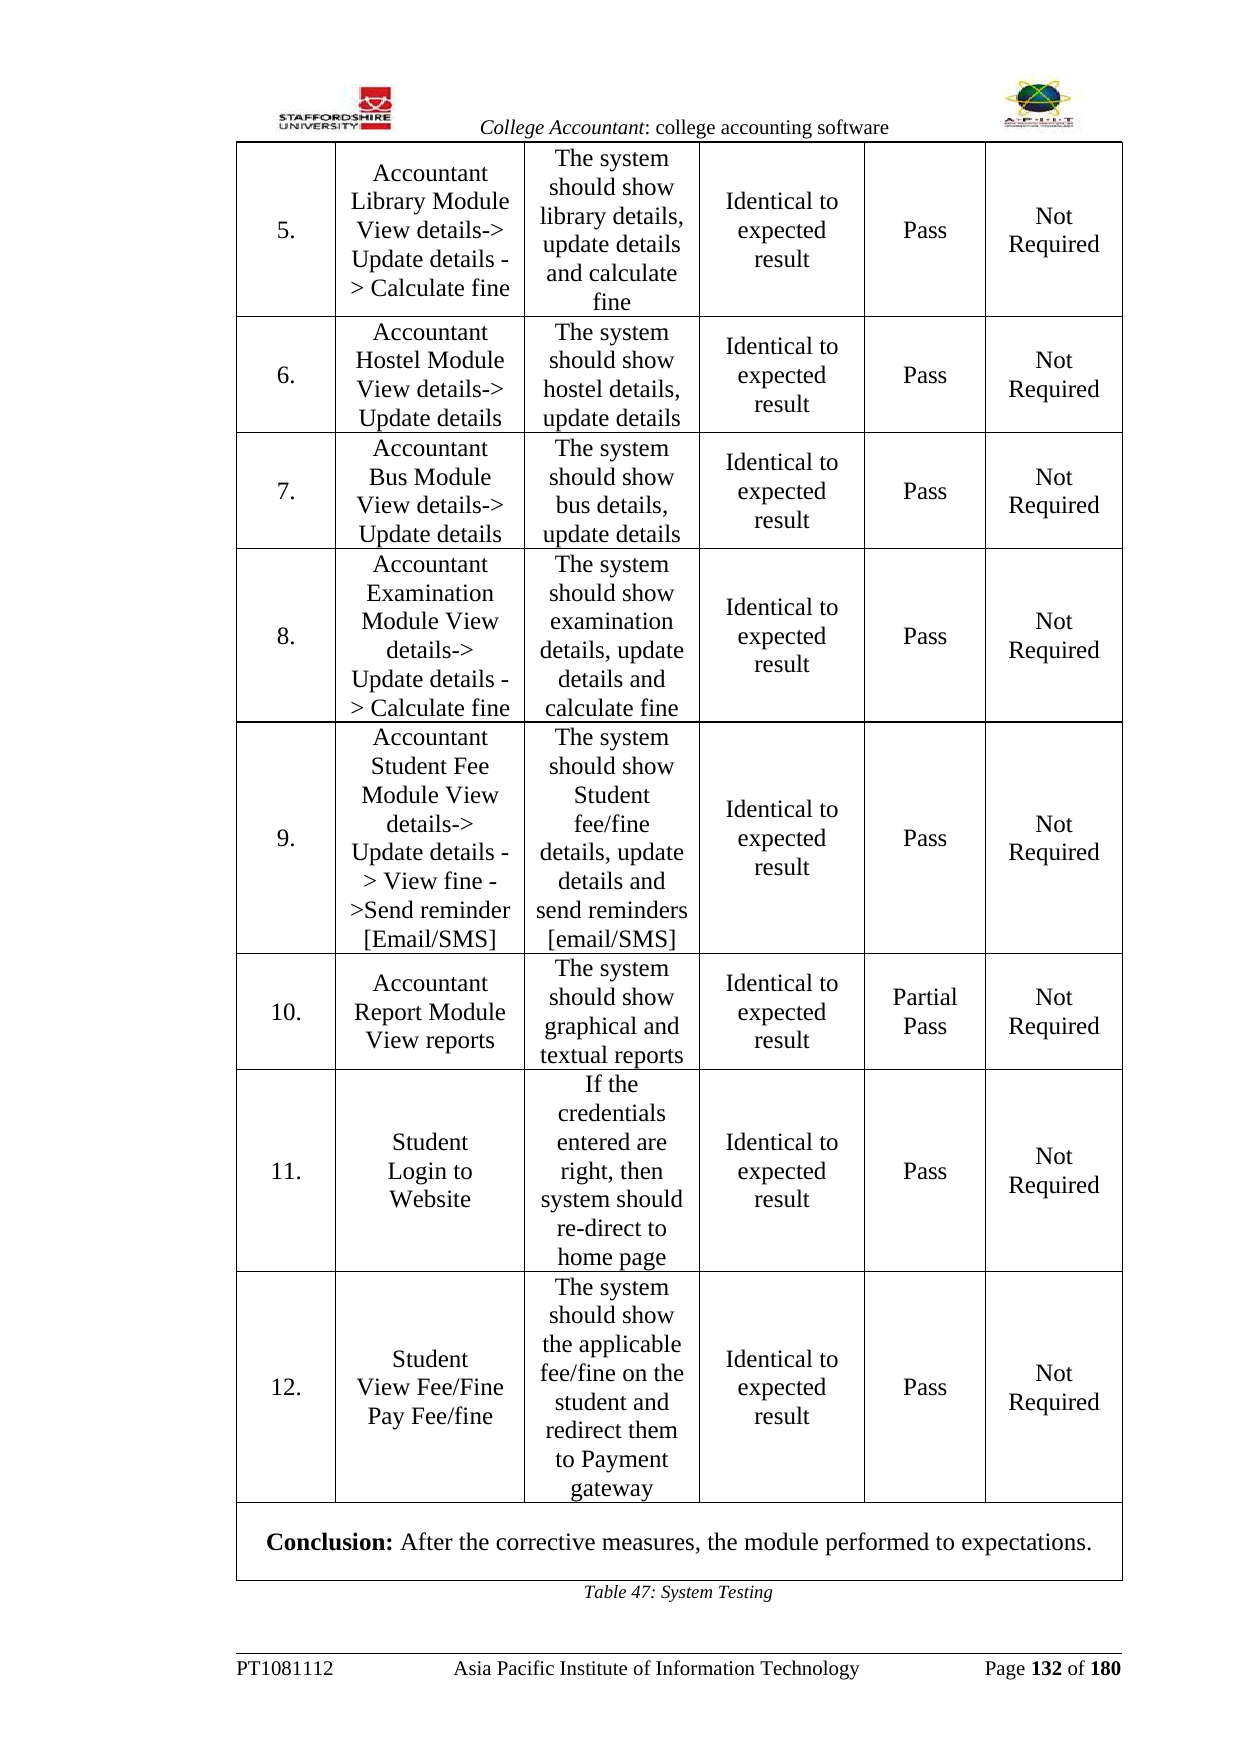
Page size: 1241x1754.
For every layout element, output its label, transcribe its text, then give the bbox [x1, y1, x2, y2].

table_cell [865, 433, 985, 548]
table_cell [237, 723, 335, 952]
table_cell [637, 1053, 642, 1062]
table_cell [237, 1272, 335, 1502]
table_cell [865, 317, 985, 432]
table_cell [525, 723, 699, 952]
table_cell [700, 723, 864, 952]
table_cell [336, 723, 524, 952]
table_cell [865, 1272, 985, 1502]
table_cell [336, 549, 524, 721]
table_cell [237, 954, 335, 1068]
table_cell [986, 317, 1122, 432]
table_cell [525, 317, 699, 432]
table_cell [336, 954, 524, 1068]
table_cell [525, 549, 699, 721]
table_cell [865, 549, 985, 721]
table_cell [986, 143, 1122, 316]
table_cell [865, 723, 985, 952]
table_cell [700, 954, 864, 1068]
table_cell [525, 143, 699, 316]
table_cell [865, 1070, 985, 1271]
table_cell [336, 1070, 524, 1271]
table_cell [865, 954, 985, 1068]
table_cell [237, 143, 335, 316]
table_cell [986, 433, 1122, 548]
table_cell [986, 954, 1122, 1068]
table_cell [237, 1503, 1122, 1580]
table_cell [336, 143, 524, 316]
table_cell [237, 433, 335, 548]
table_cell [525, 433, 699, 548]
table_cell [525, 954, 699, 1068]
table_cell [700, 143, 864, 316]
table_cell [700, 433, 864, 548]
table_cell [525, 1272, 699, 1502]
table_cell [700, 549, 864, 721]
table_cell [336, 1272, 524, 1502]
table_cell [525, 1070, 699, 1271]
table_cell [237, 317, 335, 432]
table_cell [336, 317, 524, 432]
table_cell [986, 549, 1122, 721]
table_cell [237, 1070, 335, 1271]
picture [275, 84, 397, 135]
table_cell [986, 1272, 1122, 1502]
text Table 47: System Testing [236, 1581, 1122, 1602]
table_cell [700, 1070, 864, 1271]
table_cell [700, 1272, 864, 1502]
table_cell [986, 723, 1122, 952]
picture [993, 73, 1083, 135]
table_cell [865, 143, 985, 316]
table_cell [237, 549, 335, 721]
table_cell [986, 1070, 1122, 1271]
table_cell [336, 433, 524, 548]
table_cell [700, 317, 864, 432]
